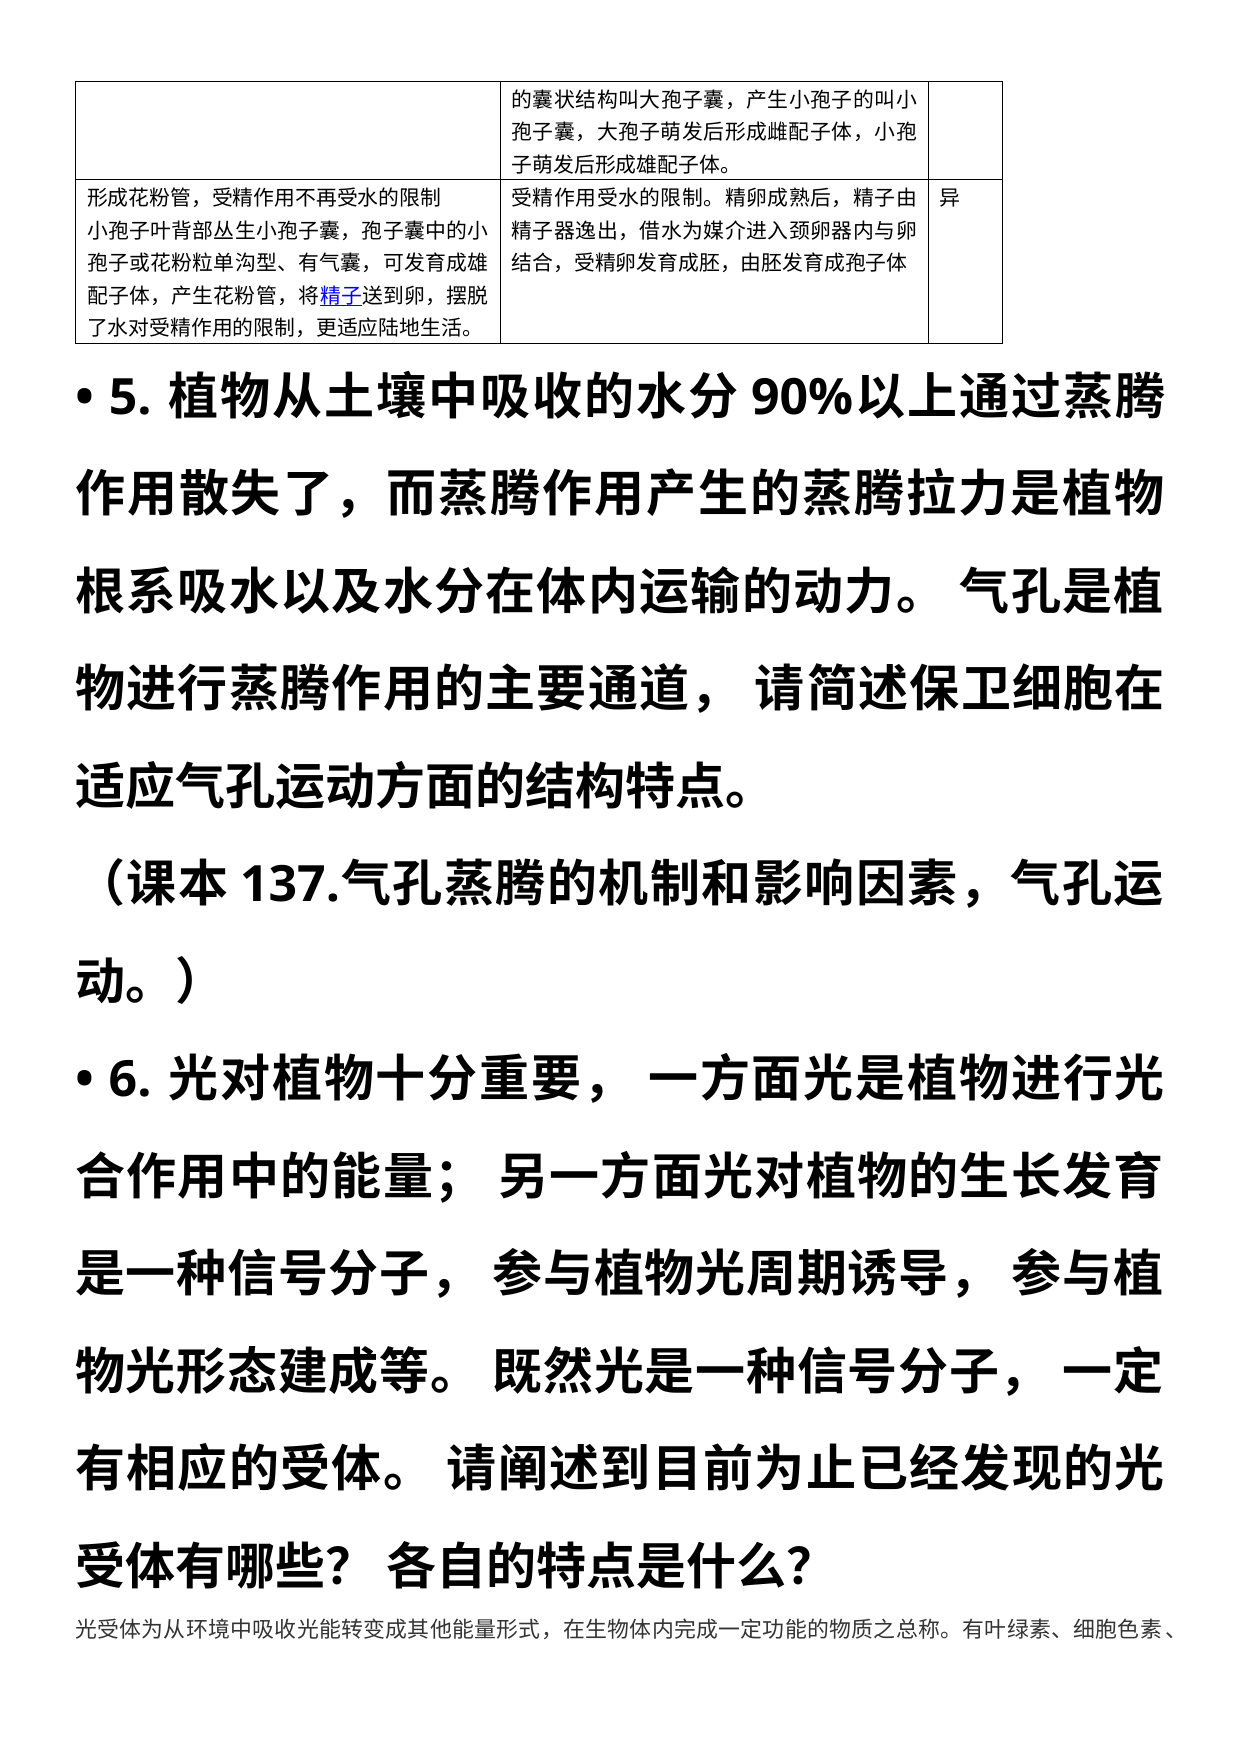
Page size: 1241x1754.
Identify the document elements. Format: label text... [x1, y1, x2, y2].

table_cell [501, 82, 928, 179]
table_cell 异 [929, 180, 1002, 343]
table_cell 异 [929, 82, 1002, 179]
text （课本137.气孔蒸腾的机制和影响因素，气孔运动。） [75, 831, 1165, 1026]
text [75, 1611, 1165, 1644]
text • 6. 光对植物十分重要， 一方面光是植物进行光合作用中的能量； 另一方面光对植物的生长发育是一种信号分子， 参与植物光周期诱导， 参与植物光形态建成等。 既然光是一种信号分子， 一定有相应的受体。 请阐述到目前为止已经发现的光受体有哪些？ 各自的特点是什么？ [75, 1026, 1165, 1611]
table_cell 受精作用受水的限制。精卵成熟后，精子由精子器逸出，借水为媒介进入颈卵器内与卵结合，受精卵发育成胚，由胚发育成孢子体 [501, 180, 928, 343]
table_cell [76, 82, 500, 179]
text • 5. 植物从土壤中吸收的水分90%以上通过蒸腾作用散失了，而蒸腾作用产生的蒸腾拉力是植物根系吸水以及水分在体内运输的动力。 气孔是植物进行蒸腾作用的主要通道， 请简述保卫细胞在适应气孔运动方面的结构特点。 [75, 344, 1165, 831]
table_cell 形成花粉管，受精作用不再受水的限制 小孢子叶背部丛生小孢子囊，孢子囊中的小孢子或花粉粒单沟型、有气囊，可发育成雄配子体，产生花粉管，将精子送到卵，摆脱了水对受精作用的限制，更适应陆地生活。 [76, 180, 500, 343]
